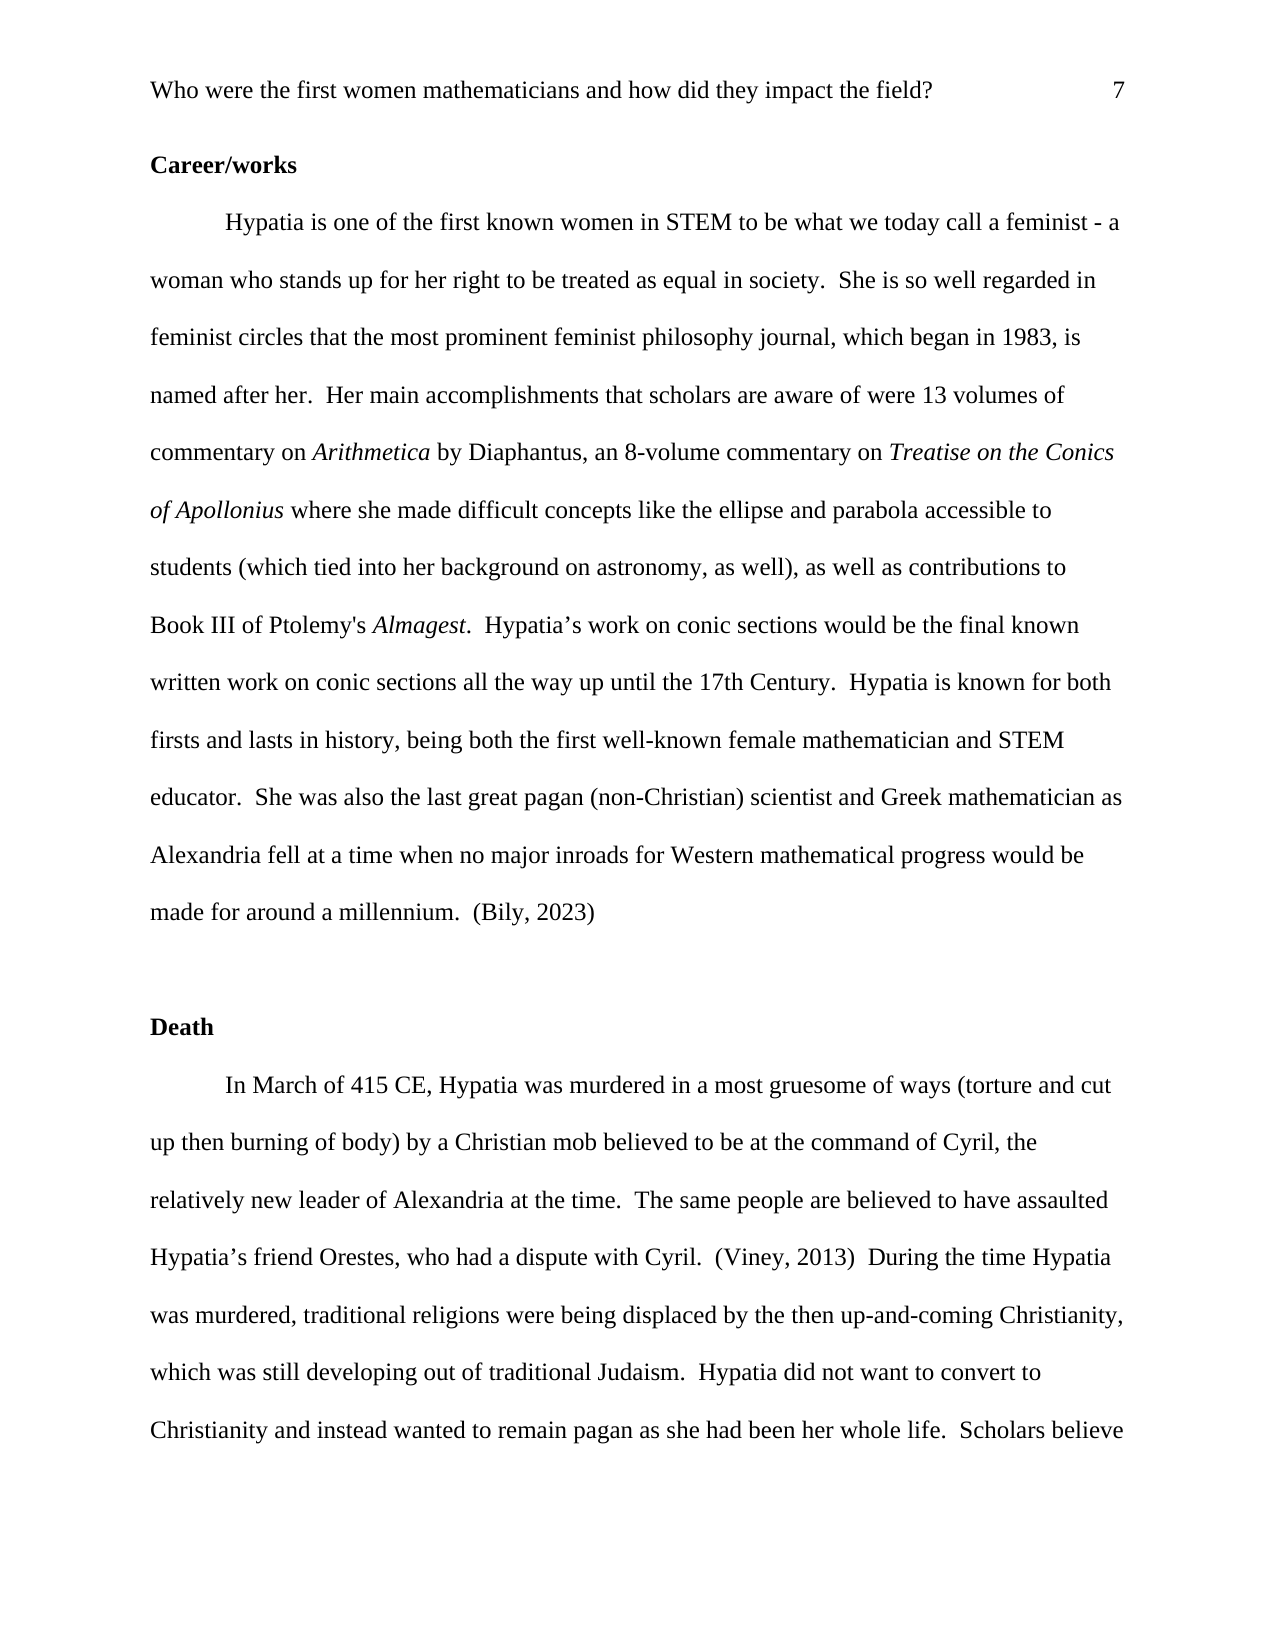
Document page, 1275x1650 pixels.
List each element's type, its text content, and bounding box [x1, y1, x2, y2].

text Hypatia is one of the first known women in STEM to be what we today call a feminist - a woman who stands up for her right to be treated as equal in society. She is so well regarded in feminist circles that the most prominent feminist philosophy journal, which began in 1983, is named after her. Her main accomplishments that scholars are aware of were 13 volumes of commentary on Arithmetica by Diaphantus, an 8-volume commentary on Treatise on the Conics of Apollonius where she made difficult concepts like the ellipse and parabola accessible to students (which tied into her background on astronomy, as well), as well as contributions to Book III of Ptolemy's Almagest. Hypatia’s work on conic sections would be the final known written work on conic sections all the way up until the 17th Century. Hypatia is known for both firsts and lasts in history, being both the first well-known female mathematician and STEM educator. She was also the last great pagan (non-Christian) scientist and Greek mathematician as Alexandria fell at a time when no major inroads for Western mathematical progress would be made for around a millennium. (Bily, 2023) [150, 207, 1125, 926]
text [150, 1070, 1125, 1444]
text Death [150, 1012, 1125, 1041]
text Career/works [150, 150, 1125, 179]
